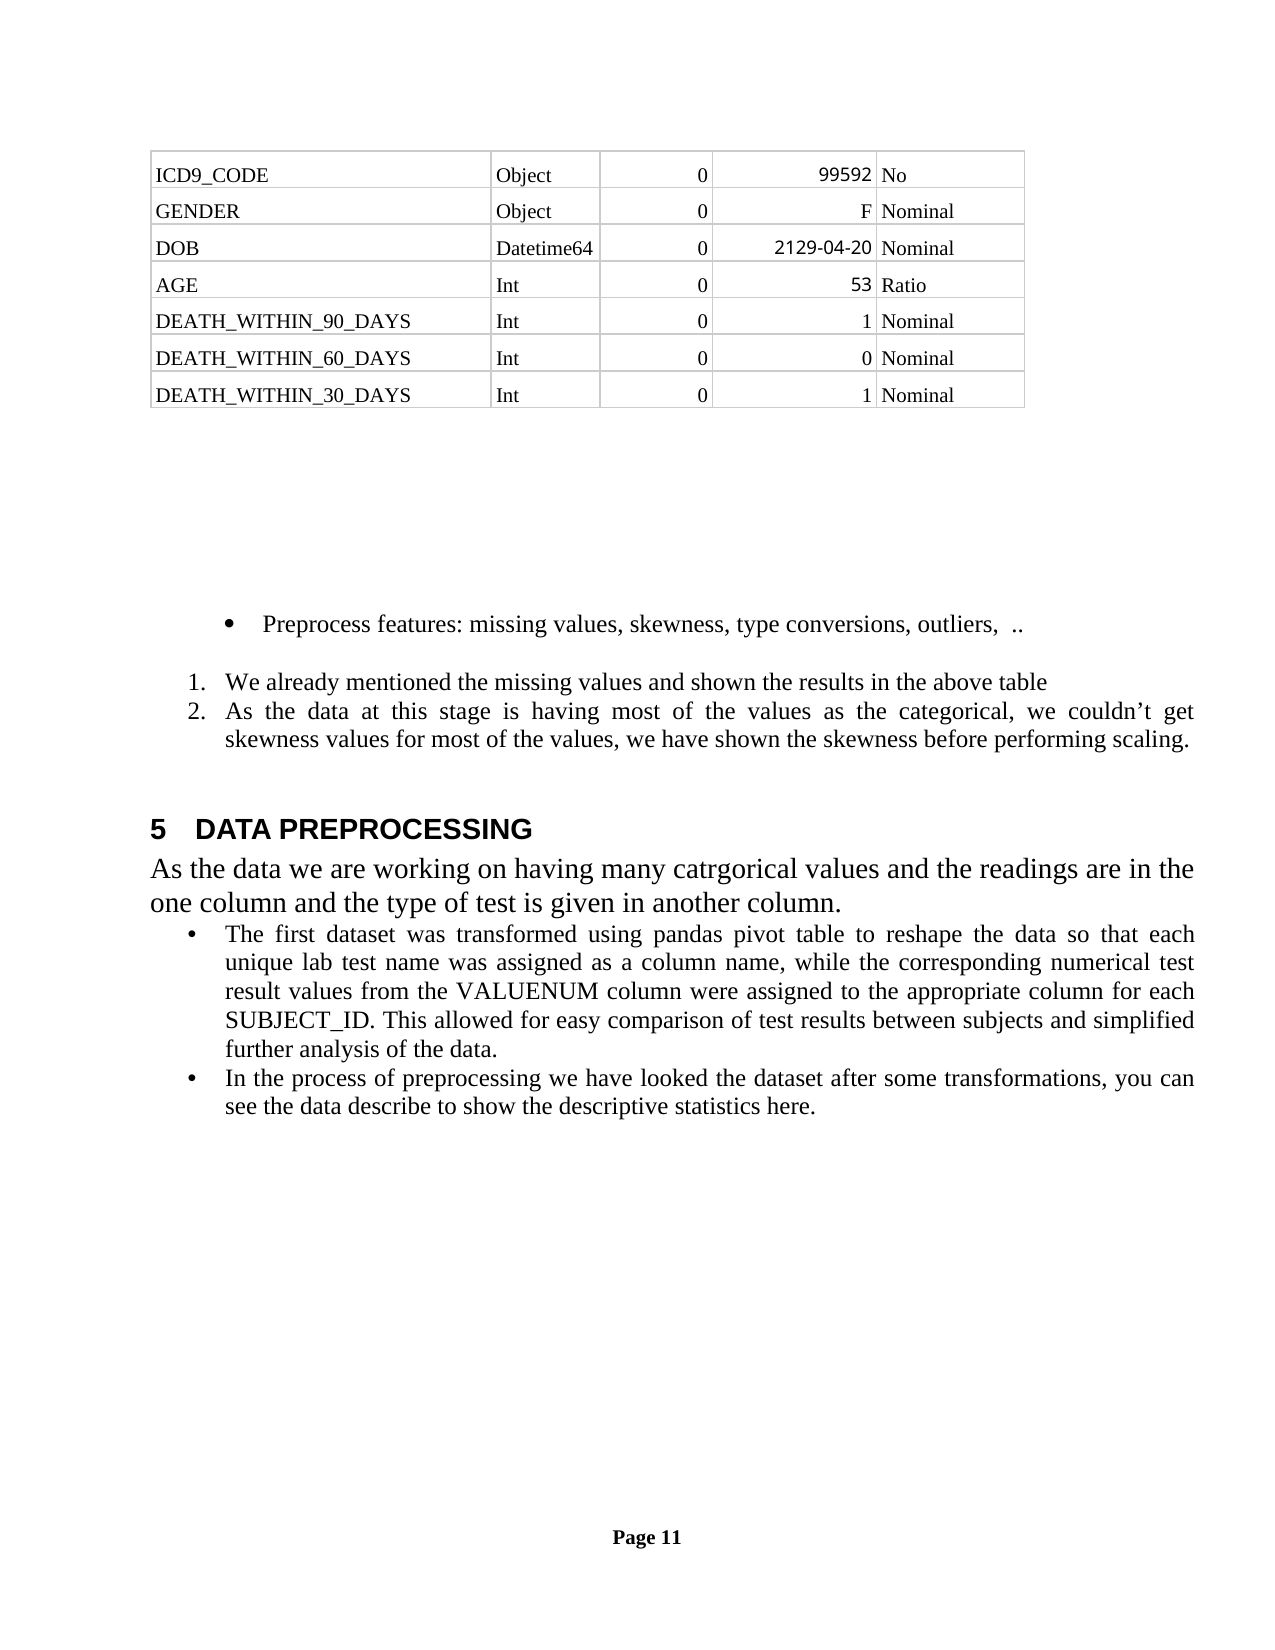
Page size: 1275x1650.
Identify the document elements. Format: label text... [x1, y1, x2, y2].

table_cell Ratio [877, 262, 1024, 297]
list We already mentioned the missing values and shown the results in the above table [187, 667, 1196, 696]
subtitle Data Preprocessing [150, 812, 1196, 845]
text As the data we are working on having many catrgorical values and the readings are in the one column and the type of test is given in another column. [150, 852, 1196, 919]
table_cell 2129-04-20 [713, 225, 876, 260]
table_cell 53 [713, 262, 876, 297]
table_cell 0 [601, 335, 712, 370]
table_cell 1 [713, 372, 876, 407]
table_cell Int [492, 298, 599, 333]
table_cell Int [492, 335, 599, 370]
list In the process of preprocessing we have looked the dataset after some transformations, you can see the data describe to show the descriptive statistics here. [187, 1062, 1196, 1120]
table_cell Int [492, 372, 599, 407]
table_cell 99592 [713, 152, 876, 187]
table_cell Nominal [877, 335, 1024, 370]
table_cell F [713, 188, 876, 223]
table_cell Nominal [877, 225, 1024, 260]
table_cell 0 [601, 298, 712, 333]
table_cell GENDER [152, 188, 490, 223]
table_cell 0 [601, 188, 712, 223]
list As the data at this stage is having most of the values as the categorical, we couldn’t get skewness values for most of the values, we have shown the skewness before performing scaling. [187, 696, 1196, 753]
table_cell DEATH_WITHIN_30_DAYS [152, 372, 490, 407]
table_cell Nominal [877, 188, 1024, 223]
table_cell 0 [601, 372, 712, 407]
table_cell Object [492, 188, 599, 223]
table_cell DEATH_WITHIN_90_DAYS [152, 298, 490, 333]
table_cell 0 [713, 335, 876, 370]
table_cell 0 [601, 152, 712, 187]
table_cell 1 [713, 298, 876, 333]
table_cell Nominal [877, 372, 1024, 407]
table_cell DOB [152, 225, 490, 260]
list The first dataset was transformed using pandas pivot table to reshape the data so that each unique lab test name was assigned as a column name, while the corresponding numerical test result values from the VALUENUM column were assigned to the appropriate column for each SUBJECT_ID. This allowed for easy comparison of test results between subjects and simplified further analysis of the data. [187, 919, 1196, 1062]
table_cell Int [492, 262, 599, 297]
table_cell 0 [601, 262, 712, 297]
table_cell Nominal [877, 298, 1024, 333]
table_cell Object [492, 152, 599, 187]
list Preprocess features: missing values, skewness, type conversions, outliers, .. [225, 609, 1196, 638]
table_cell DEATH_WITHIN_60_DAYS [152, 335, 490, 370]
table_cell ICD9_CODE [152, 152, 490, 187]
table_cell AGE [152, 262, 490, 297]
table_cell 0 [601, 225, 712, 260]
table_cell No [877, 152, 1024, 187]
table_cell Datetime64 [492, 225, 599, 260]
